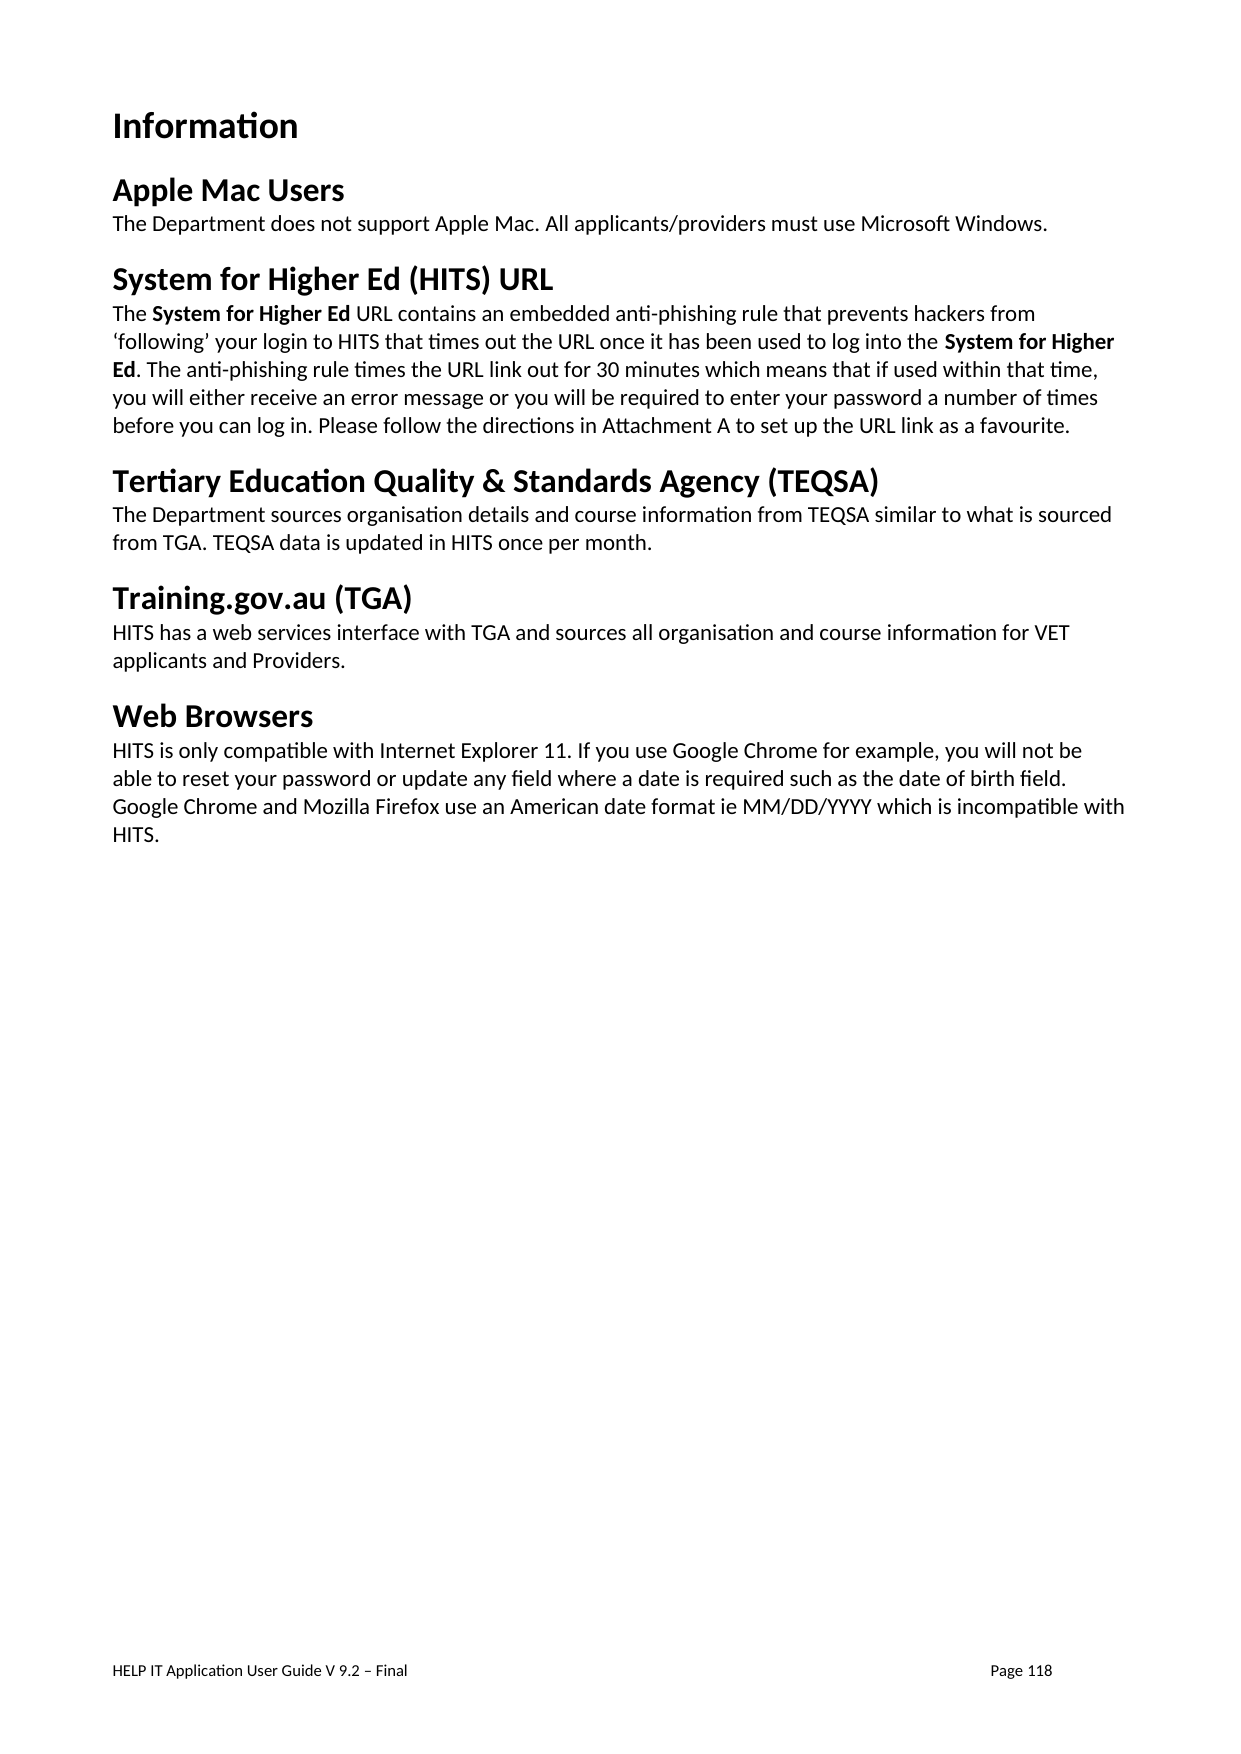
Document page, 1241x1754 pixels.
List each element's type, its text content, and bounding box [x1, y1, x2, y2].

text The Department sources organisation details and course information from TEQSA similar to what is sourced from TGA. TEQSA data is updated in HITS once per month. [112, 501, 1128, 557]
subtitle Web Browsers [112, 695, 1128, 736]
subtitle Apple Mac Users [112, 168, 1128, 209]
subtitle Information [112, 102, 1128, 148]
text The System for Higher Ed URL contains an embedded anti-phishing rule that prevents hackers from ‘following’ your login to HITS that times out the URL once it has been used to log into the System for Higher Ed. The anti-phishing rule times the URL link out for 30 minutes which means that if used within that time, you will either receive an error message or you will be required to enter your password a number of times before you can log in. Please follow the directions in Attachment A to set up the URL link as a favourite. [112, 299, 1128, 439]
subtitle System for Higher Ed (HITS) URL [112, 258, 1128, 299]
subtitle Tertiary Education Quality & Standards Agency (TEQSA) [112, 460, 1128, 501]
subtitle Training.gov.au (TGA) [112, 577, 1128, 618]
text HITS is only compatible with Internet Explorer 11. If you use Google Chrome for example, you will not be able to reset your password or update any field where a date is required such as the date of birth field. Google Chrome and Mozilla Firefox use an American date format ie MM/DD/YYYY which is incompatible with HITS. [112, 736, 1128, 848]
text The Department does not support Apple Mac. All applicants/providers must use Microsoft Windows. [112, 209, 1128, 237]
text HITS has a web services interface with TGA and sources all organisation and course information for VET applicants and Providers. [112, 618, 1128, 674]
